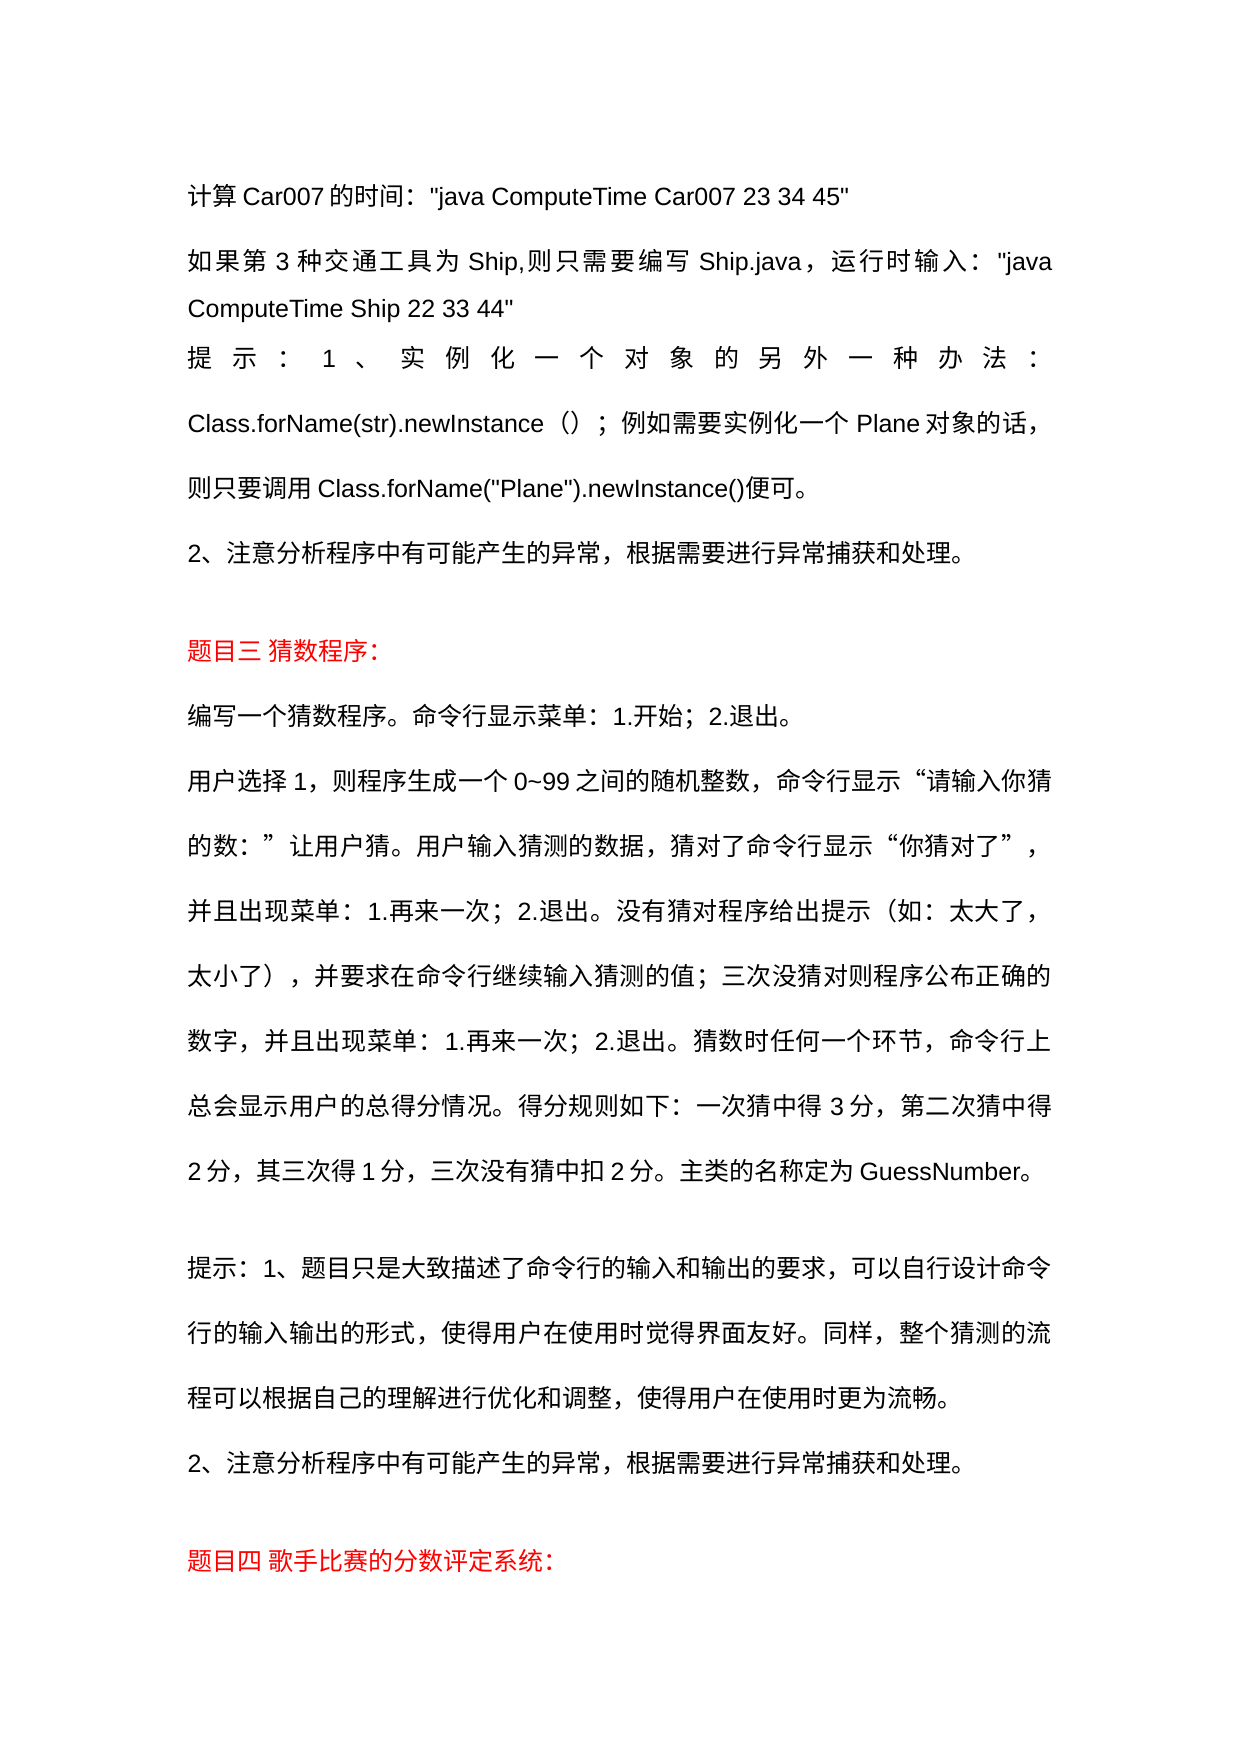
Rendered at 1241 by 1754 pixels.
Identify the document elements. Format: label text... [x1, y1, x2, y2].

text 用户选择1，则程序生成一个0~99之间的随机整数，命令行显示“请输入你猜的数：”让用户猜。用户输入猜测的数据，猜对了命令行显示“你猜对了”，并且出现菜单：1.再来一次；2.退出。没有猜对程序给出提示（如：太大了，太小了），并要求在命令行继续输入猜测的值；三次没猜对则程序公布正确的数字，并且出现菜单：1.再来一次；2.退出。猜数时任何一个环节，命令行上总会显示用户的总得分情况。得分规则如下：一次猜中得3分，第二次猜中得2分，其三次得1分，三次没有猜中扣2分。主类的名称定为GuessNumber。 [187, 747, 1053, 1202]
text 编写一个猜数程序。命令行显示菜单：1.开始；2.退出。 [187, 682, 1053, 747]
text 题目四 歌手比赛的分数评定系统： [187, 1527, 1053, 1592]
text 题目三 猜数程序： [187, 617, 1053, 682]
text 计算Car007的时间："java ComputeTime Car007 23 34 45" [187, 162, 1053, 227]
text 提示：1、题目只是大致描述了命令行的输入和输出的要求，可以自行设计命令行的输入输出的形式，使得用户在使用时觉得界面友好。同样，整个猜测的流程可以根据自己的理解进行优化和调整，使得用户在使用时更为流畅。 [187, 1234, 1053, 1429]
text 提示：1、实例化一个对象的另外一种办法：Class.forName(str).newInstance（）；例如需要实例化一个Plane对象的话，则只要调用Class.forName("Plane").newInstance()便可。 [187, 324, 1053, 519]
text 2、注意分析程序中有可能产生的异常，根据需要进行异常捕获和处理。 [187, 1429, 1053, 1494]
text 如果第3种交通工具为Ship,则只需要编写Ship.java，运行时输入："java ComputeTime Ship 22 33 44" [187, 227, 1053, 324]
text 2、注意分析程序中有可能产生的异常，根据需要进行异常捕获和处理。 [187, 519, 1053, 584]
